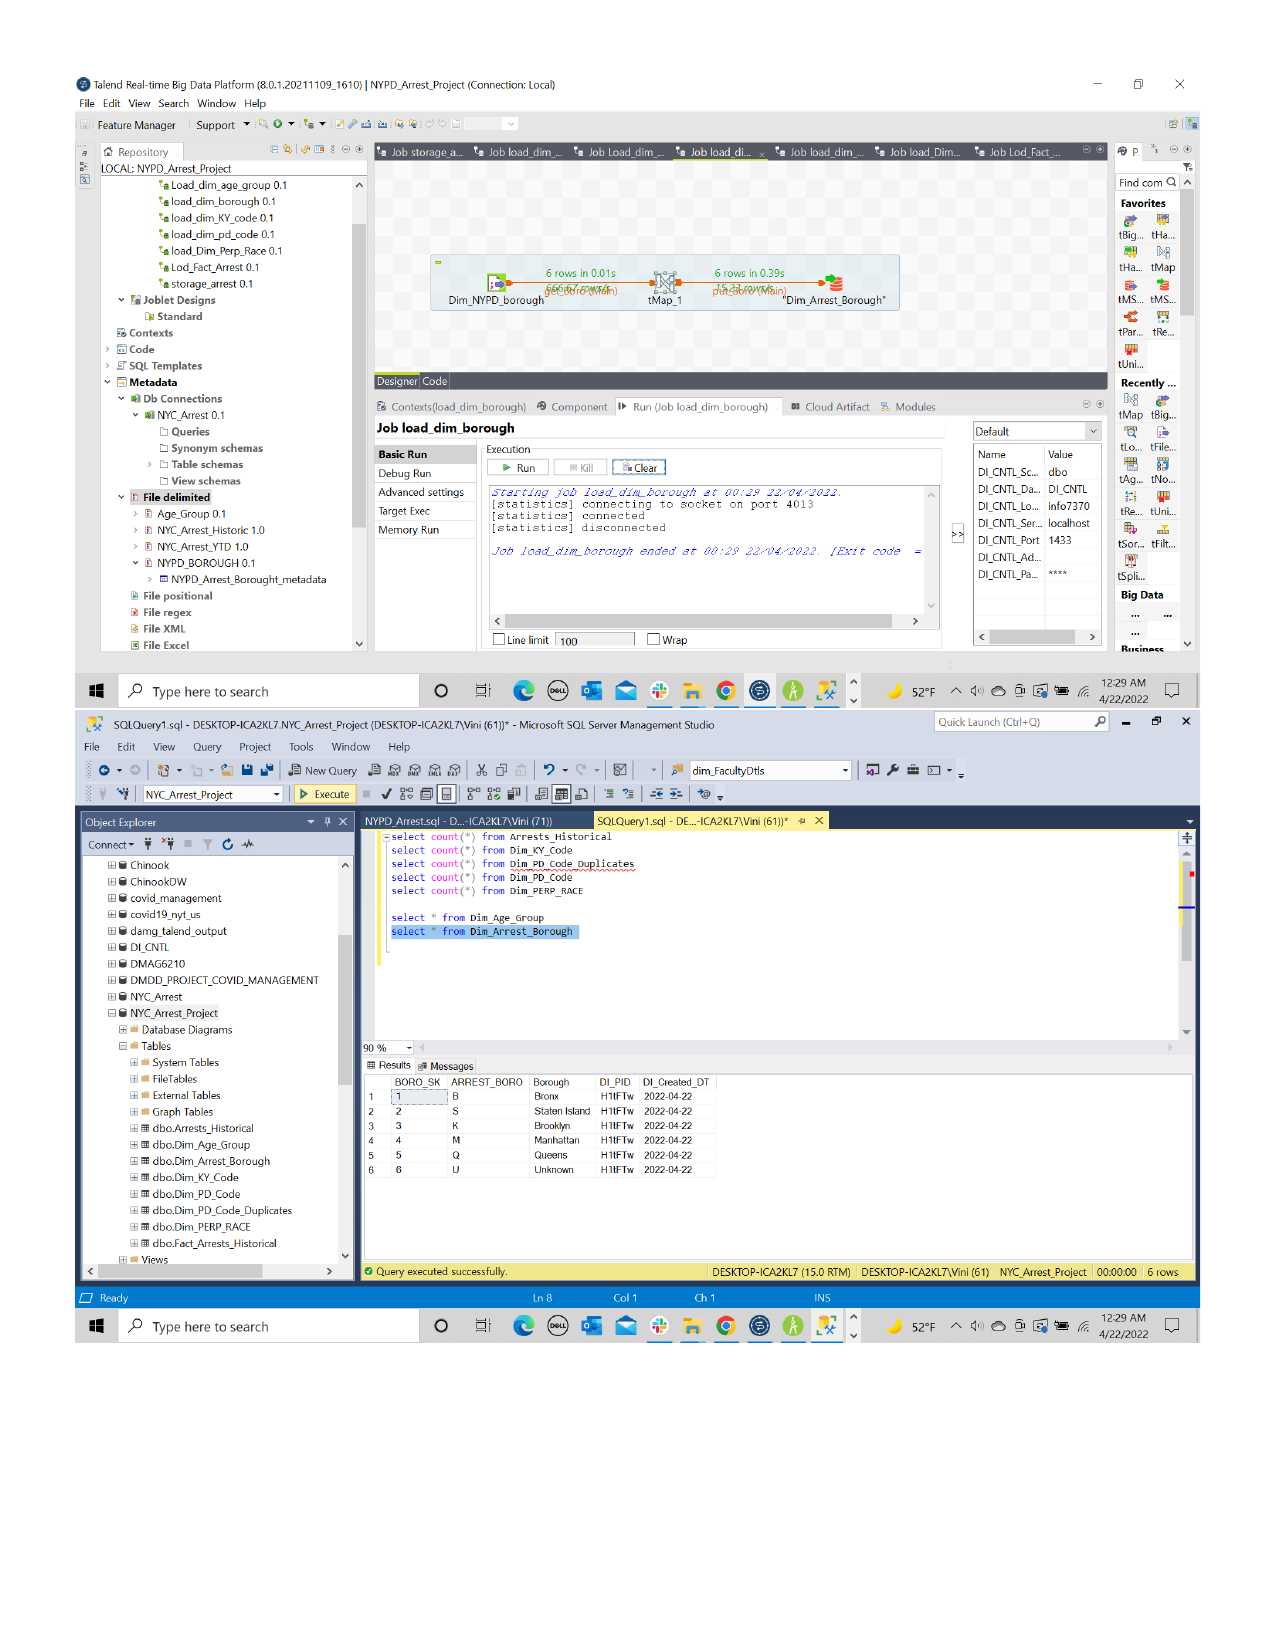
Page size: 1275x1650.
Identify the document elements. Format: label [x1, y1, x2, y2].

picture [75, 75, 1200, 708]
picture [75, 710, 1200, 1343]
